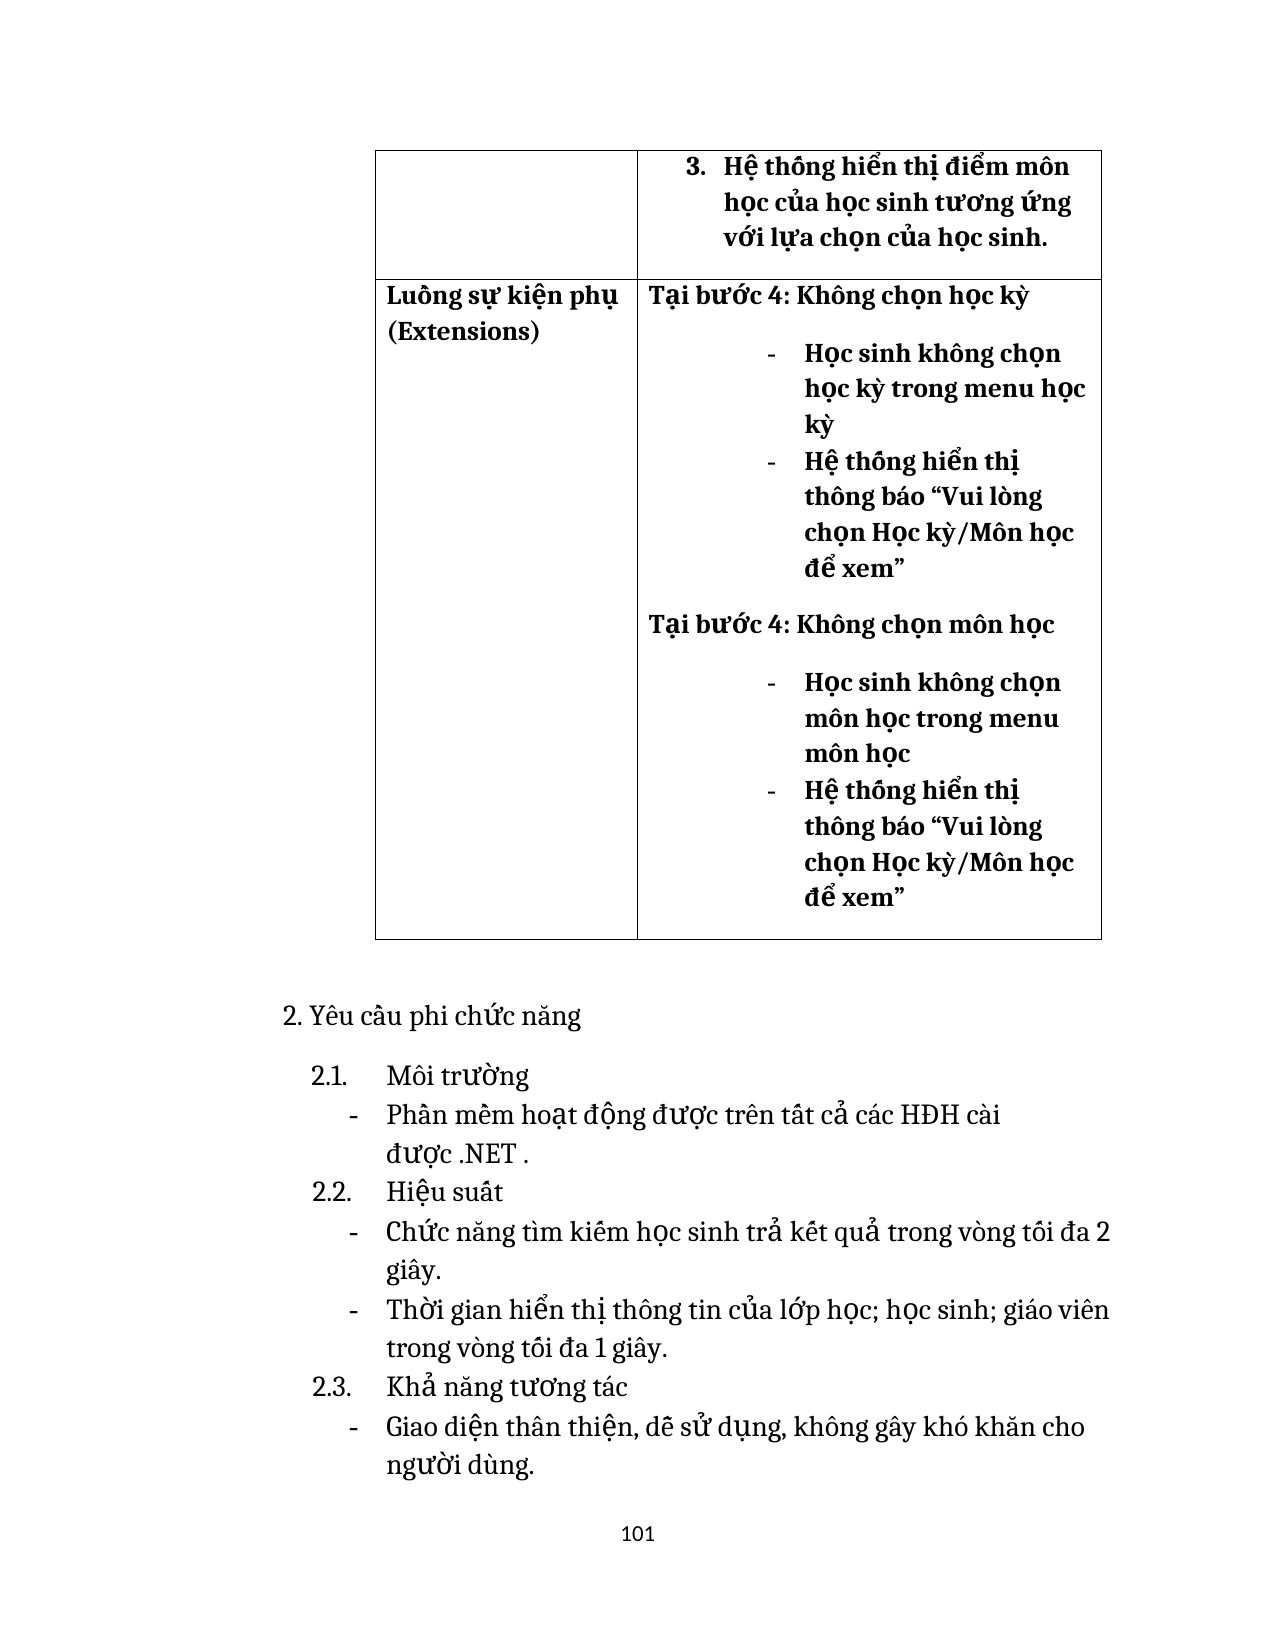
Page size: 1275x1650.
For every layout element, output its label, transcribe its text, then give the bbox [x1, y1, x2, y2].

list Khả năng tương tác [312, 1370, 1125, 1404]
list Chức năng tìm kiếm học sinh trả kết quả trong vòng tối đa 2 giây. [349, 1214, 1125, 1287]
list Hiệu suất [312, 1175, 1125, 1209]
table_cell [376, 151, 637, 279]
list Môi trường [311, 1059, 1125, 1092]
text 2. Yêu cầu phi chức năng [283, 999, 1125, 1033]
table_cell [638, 151, 1101, 279]
table_cell Luồng sự kiện phụ (Extensions) [376, 280, 637, 939]
list Giao diện thân thiện, dễ sử dụng, không gây khó khăn cho người dùng. [349, 1409, 1125, 1482]
list Thời gian hiển thị thông tin của lớp học; học sinh; giáo viên trong vòng tối đa 1 giây. [349, 1292, 1125, 1365]
table_cell Tại bước 4: Không chọn học kỳ Học sinh không chọn học kỳ trong menu học kỳ Hệ thống hiển thị thông báo “Vui lòng chọn Học kỳ/Môn học để xem” Tại bước 4: Không chọn môn học Học sinh không chọn môn học trong menu môn học Hệ thống hiển thị thông báo “Vui lòng chọn Học kỳ/Môn học để xem” [638, 280, 1101, 939]
list Phần mềm hoạt động được trên tất cả các HĐH cài được .NET . [349, 1097, 1125, 1170]
